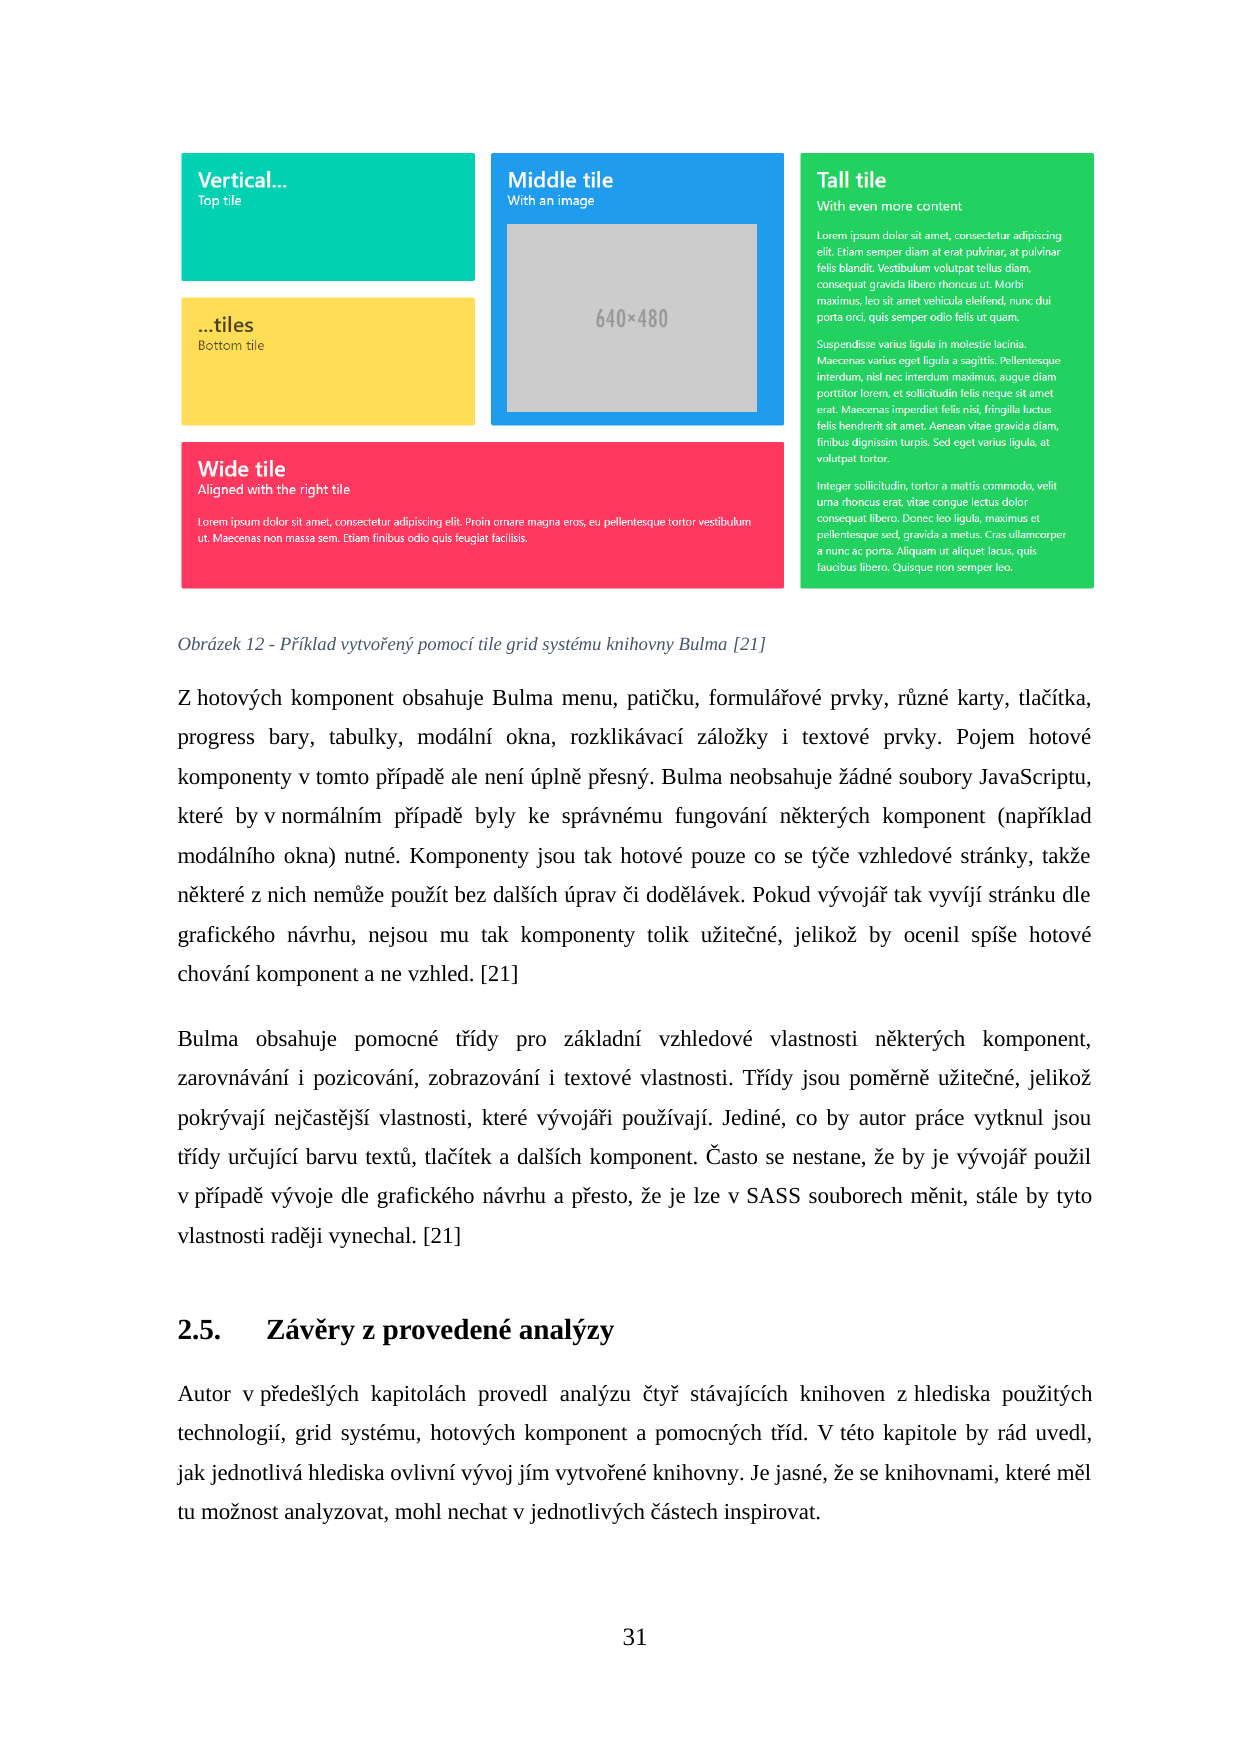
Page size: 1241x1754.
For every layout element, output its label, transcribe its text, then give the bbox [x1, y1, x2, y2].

picture [177, 147, 1097, 591]
text Bulma obsahuje pomocné třídy pro základní vzhledové vlastnosti některých komponent, zarovnávání i pozicování, zobrazování i textové vlastnosti. Třídy jsou poměrně užitečné, jelikož pokrývají nejčastější vlastnosti, které vývojáři používají. Jediné, co by autor práce vytknul jsou třídy určující barvu textů, tlačítek a dalších komponent. Často se nestane, že by je vývojář použil v případě vývoje dle grafického návrhu a přesto, že je lze v SASS souborech měnit, stále by tyto vlastnosti raději vynechal. [21] [177, 1024, 1092, 1248]
text Autor v předešlých kapitolách provedl analýzu čtyř stávajících knihoven z hlediska použitých technologií, grid systému, hotových komponent a pomocných tříd. V této kapitole by rád uvedl, jak jednotlivá hlediska ovlivní vývoj jím vytvořené knihovny. Je jasné, že se knihovnami, které měl tu možnost analyzovat, mohl nechat v jednotlivých částech inspirovat. [177, 1379, 1092, 1524]
list Závěry z provedené analýzy [177, 1312, 1092, 1346]
text Z hotových komponent obsahuje Bulma menu, patičku, formulářové prvky, různé karty, tlačítka, progress bary, tabulky, modální okna, rozklikávací záložky i textové prvky. Pojem hotové komponenty v tomto případě ale není úplně přesný. Bulma neobsahuje žádné soubory JavaScriptu, které by v normálním případě byly ke správnému fungování některých komponent (například modálního okna) nutné. Komponenty jsou tak hotové pouze co se týče vzhledové stránky, takže některé z nich nemůže použít bez dalších úprav či dodělávek. Pokud vývojář tak vyvíjí stránku dle grafického návrhu, nejsou mu tak komponenty tolik užitečné, jelikož by ocenil spíše hotové chování komponent a ne vzhled. [21] [177, 684, 1092, 986]
text Obrázek - Příklad vytvořený pomocí tile grid systému knihovny Bulma [21] [177, 633, 1092, 654]
